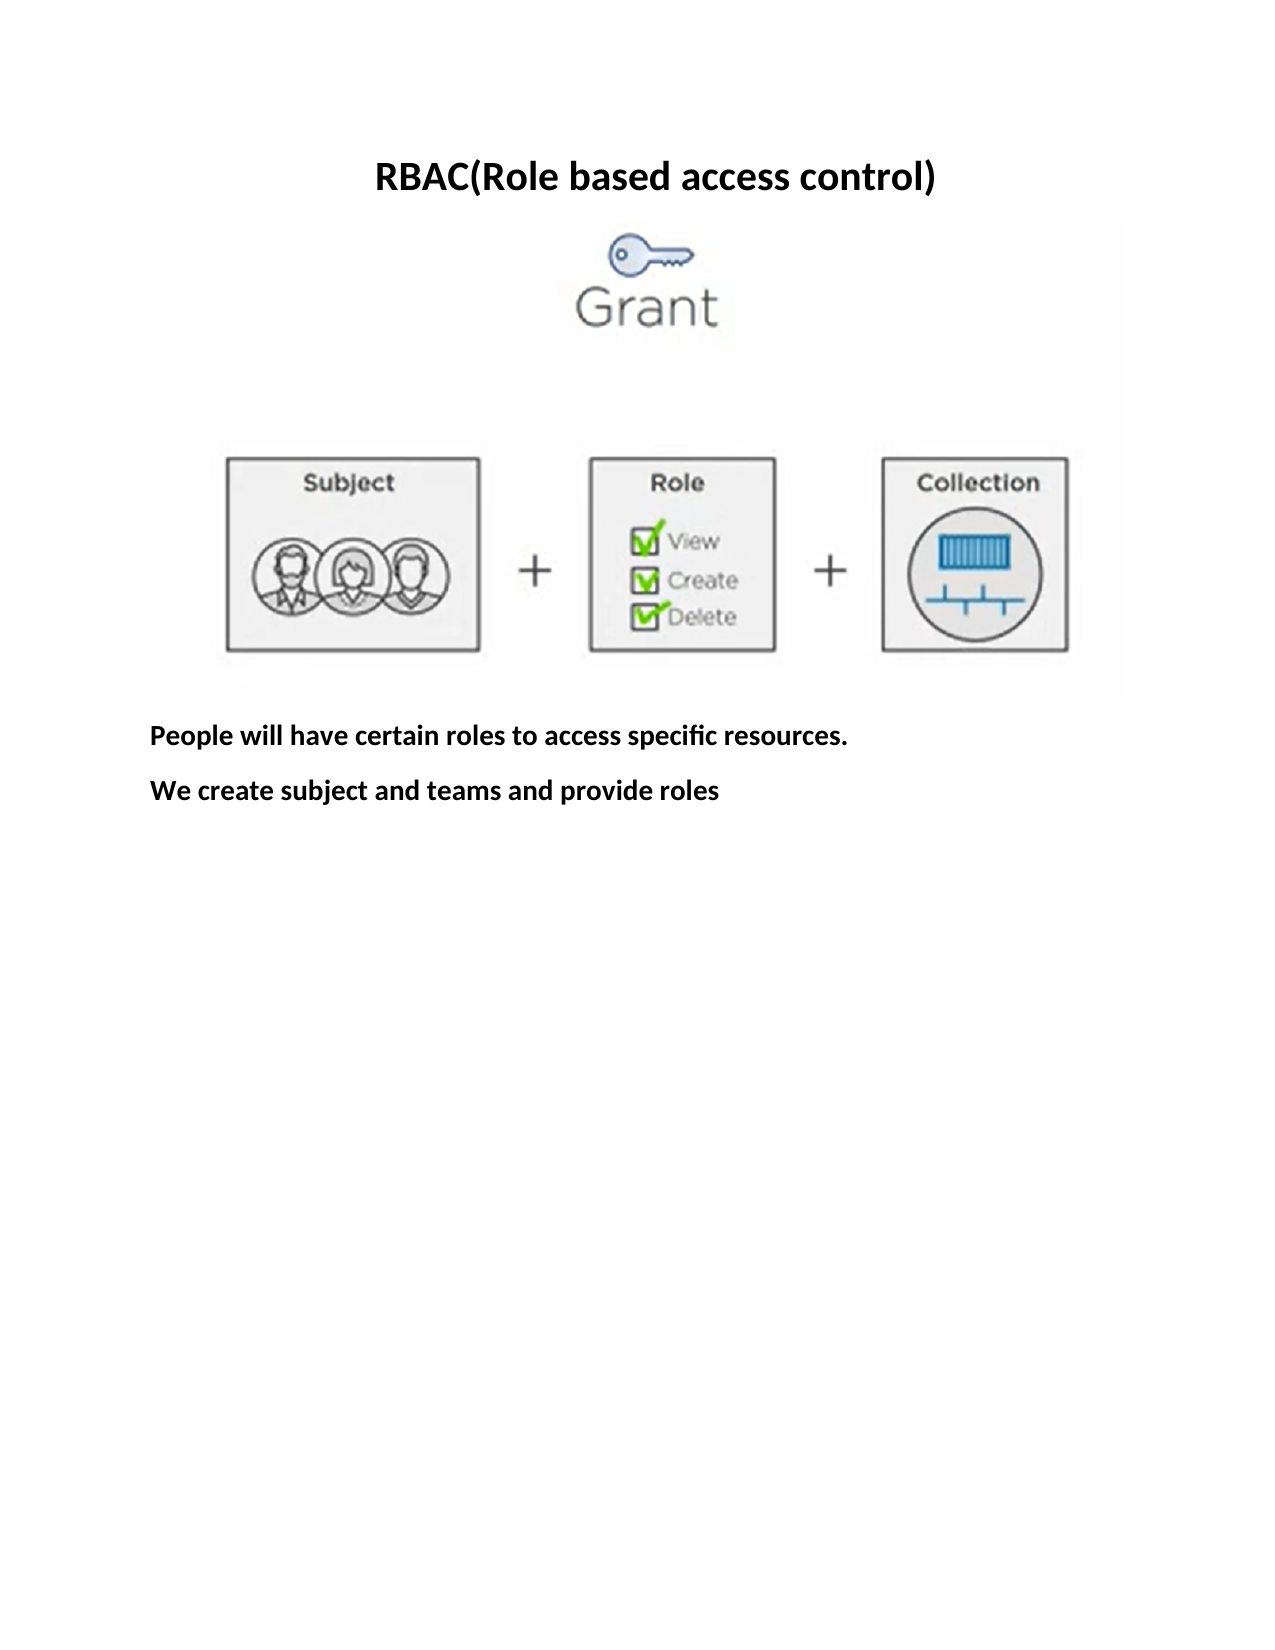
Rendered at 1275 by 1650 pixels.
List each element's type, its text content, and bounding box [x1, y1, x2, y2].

text We create subject and teams and provide roles [150, 772, 1125, 808]
text People will have certain roles to access specific resources. [150, 717, 1125, 753]
text RBAC(Role based access control) [150, 150, 1125, 201]
picture [150, 221, 1125, 699]
